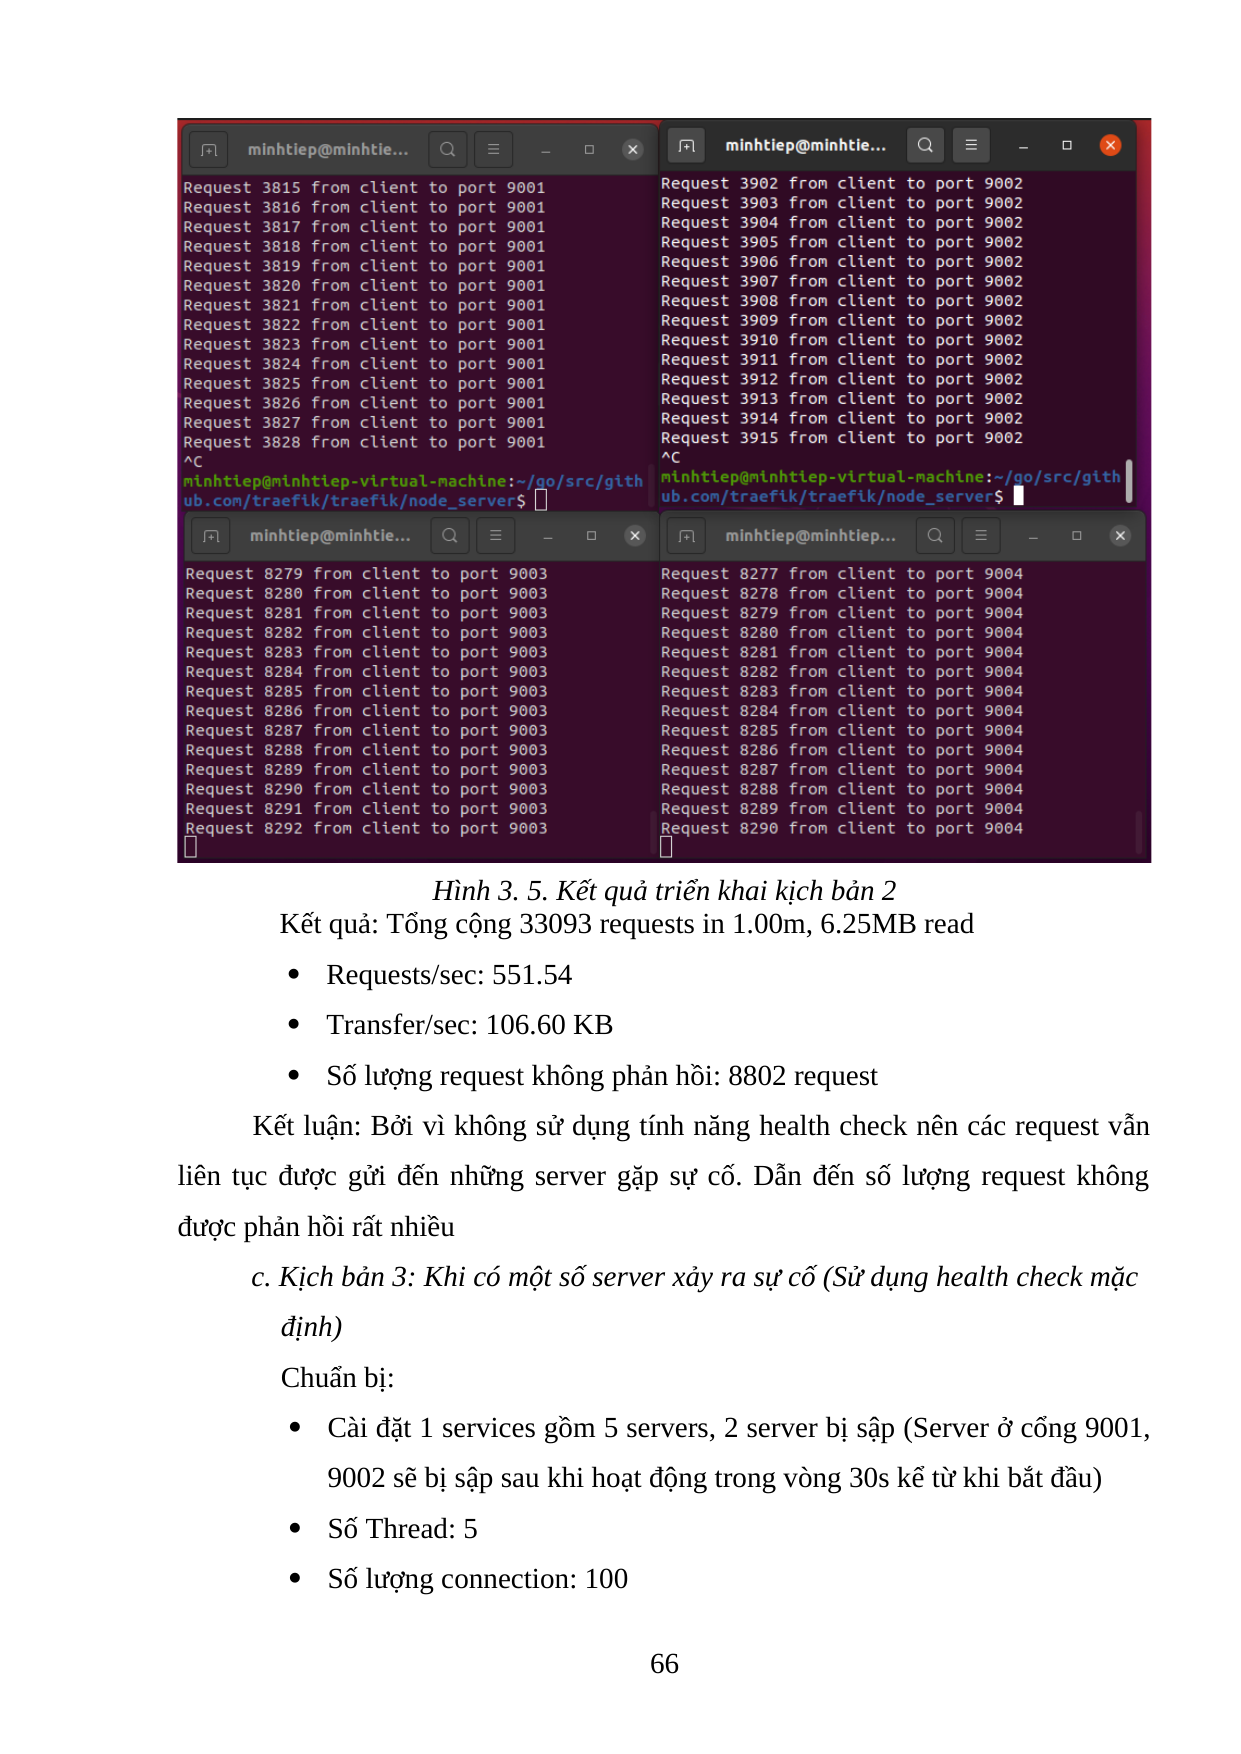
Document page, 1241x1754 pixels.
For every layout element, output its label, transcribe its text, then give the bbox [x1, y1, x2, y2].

text Chuẩn bị: [206, 1360, 1152, 1393]
list Số lượng connection: 100 [290, 1561, 1152, 1595]
picture [177, 118, 1152, 863]
text Kết luận: Bởi vì không sử dụng tính năng health check nên các request vẫn liên tục được gửi đến những server gặp sự cố. Dẫn đến số lượng request không được phản hồi rất nhiều [177, 1108, 1152, 1242]
list Transfer/sec: 106.60 KB [288, 1007, 1152, 1041]
list Requests/sec: 551.54 [288, 957, 1152, 991]
list Số lượng request không phản hồi: 8802 request [288, 1058, 1152, 1091]
text Kết quả: Tổng cộng 33093 requests in 1.00m, 6.25MB read [252, 907, 1152, 940]
list Số Thread: 5 [290, 1511, 1152, 1544]
subtitle c. Kịch bản 3: Khi có một số server xảy ra sự cố (Sử dụng health check mặc định) [251, 1259, 1152, 1343]
list Cài đặt 1 services gồm 5 servers, 2 server bị sập (Server ở cổng 9001, 9002 sẽ bị sập sau khi hoạt động trong vòng 30s kể từ khi bắt đầu) [290, 1410, 1152, 1494]
